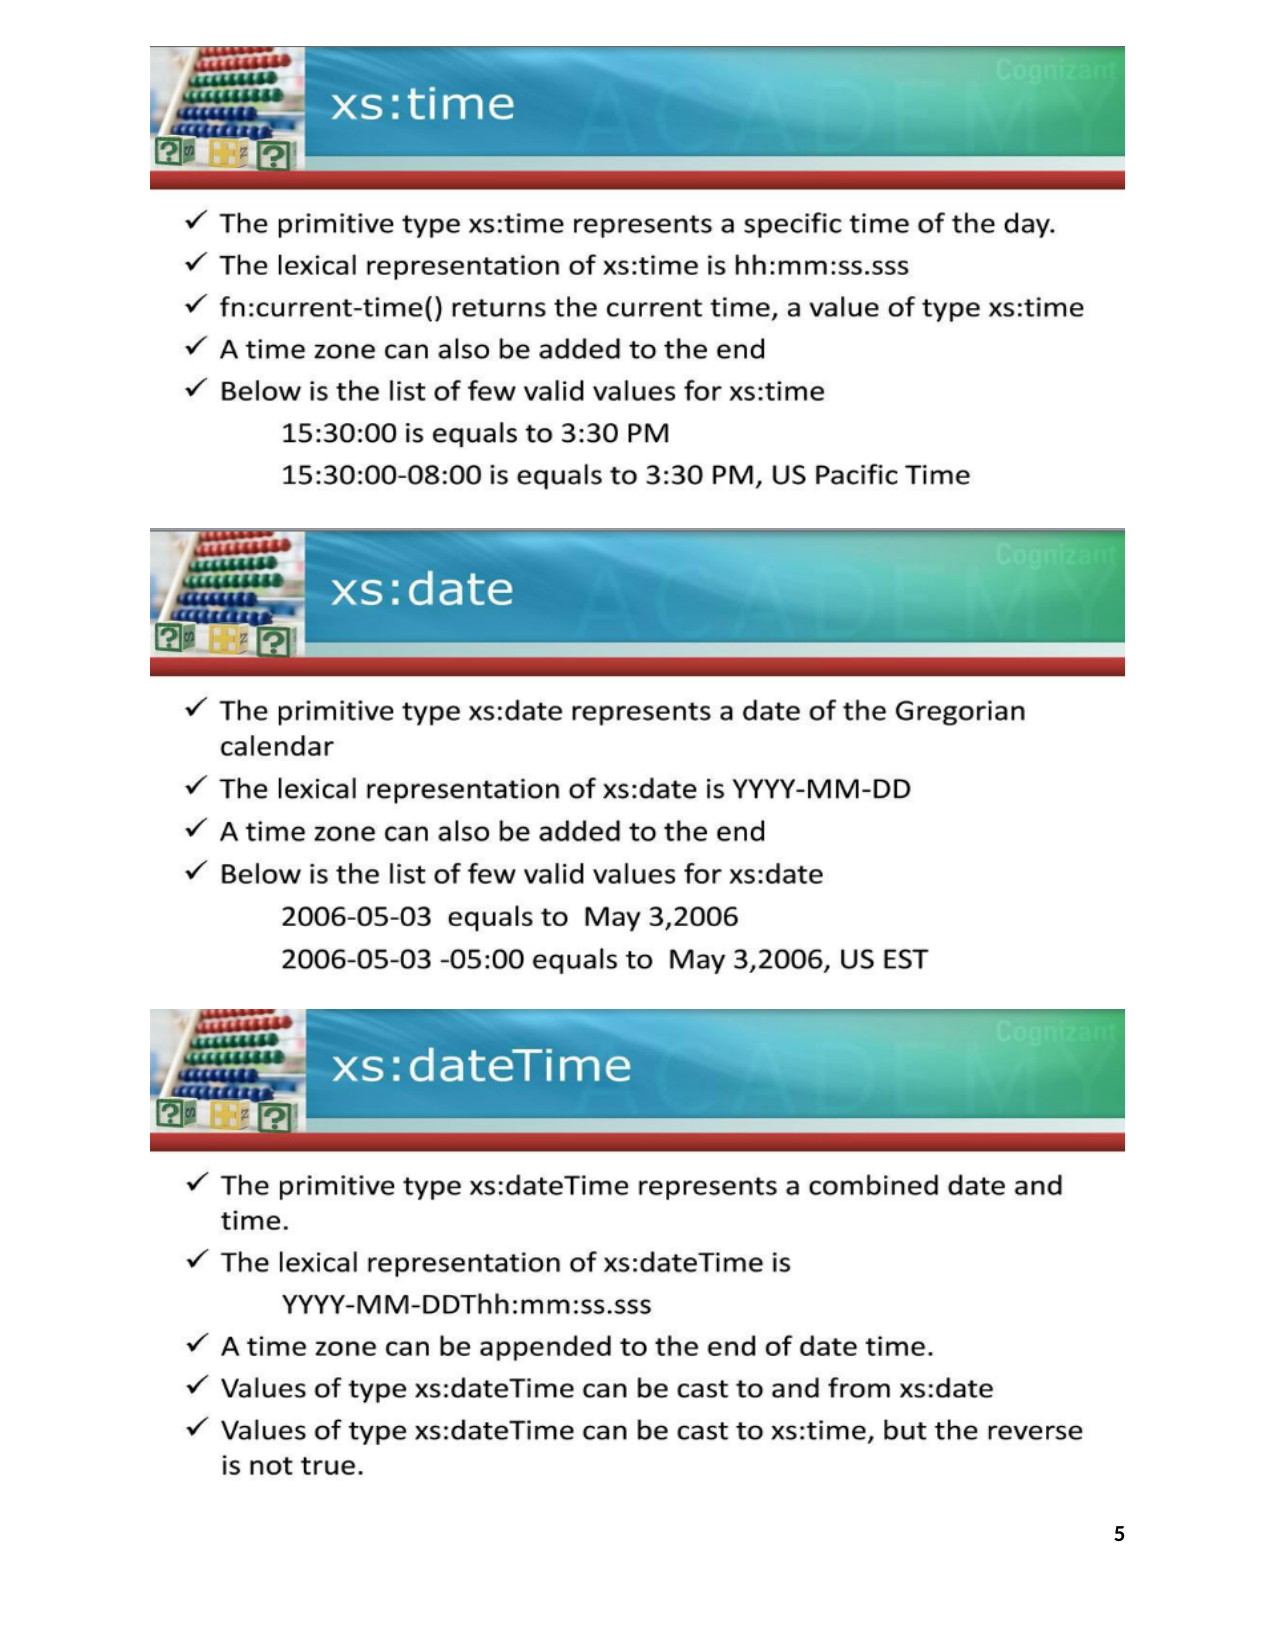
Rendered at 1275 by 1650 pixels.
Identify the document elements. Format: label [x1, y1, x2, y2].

picture [150, 1009, 1125, 1483]
picture [150, 528, 1125, 985]
picture [150, 46, 1125, 504]
